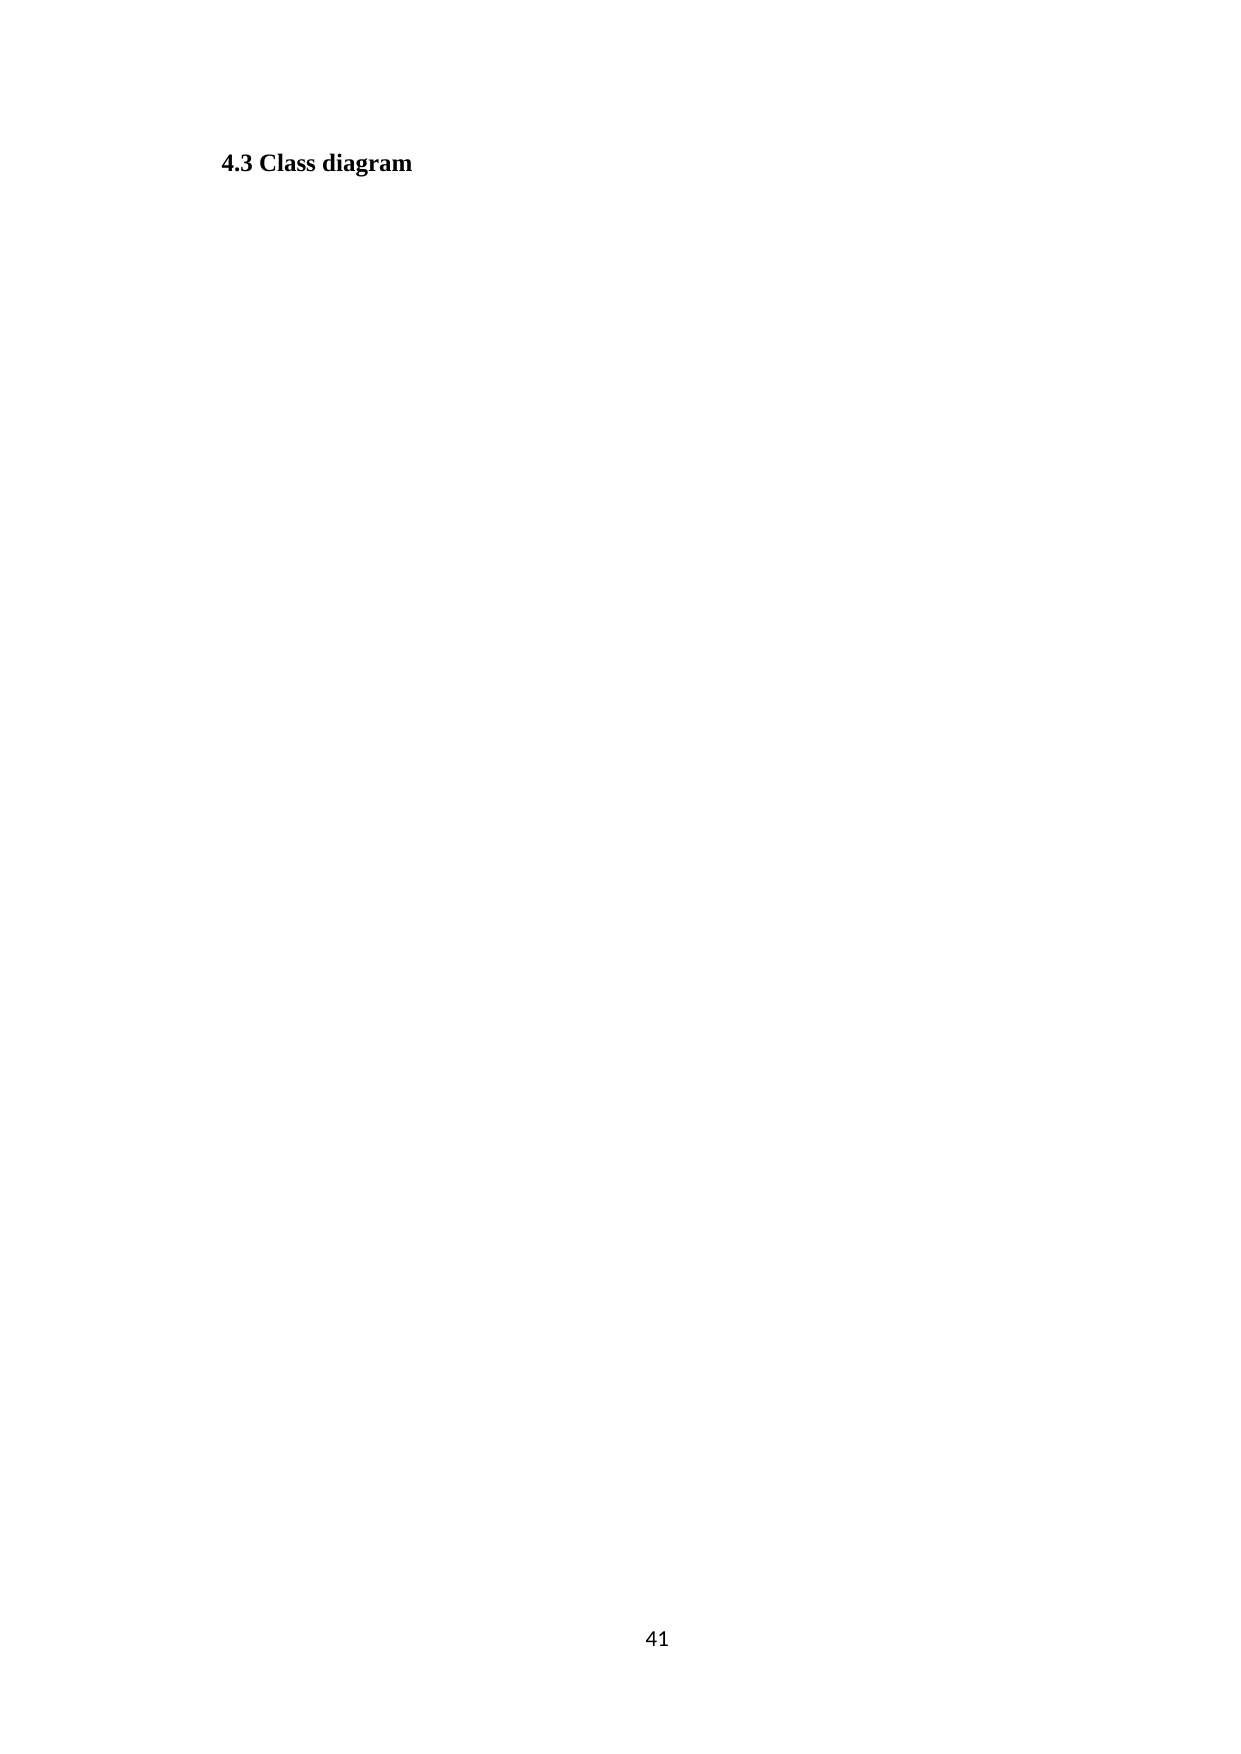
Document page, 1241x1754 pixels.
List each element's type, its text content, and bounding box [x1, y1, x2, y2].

subtitle 4.3 Class diagram [221, 148, 1092, 176]
